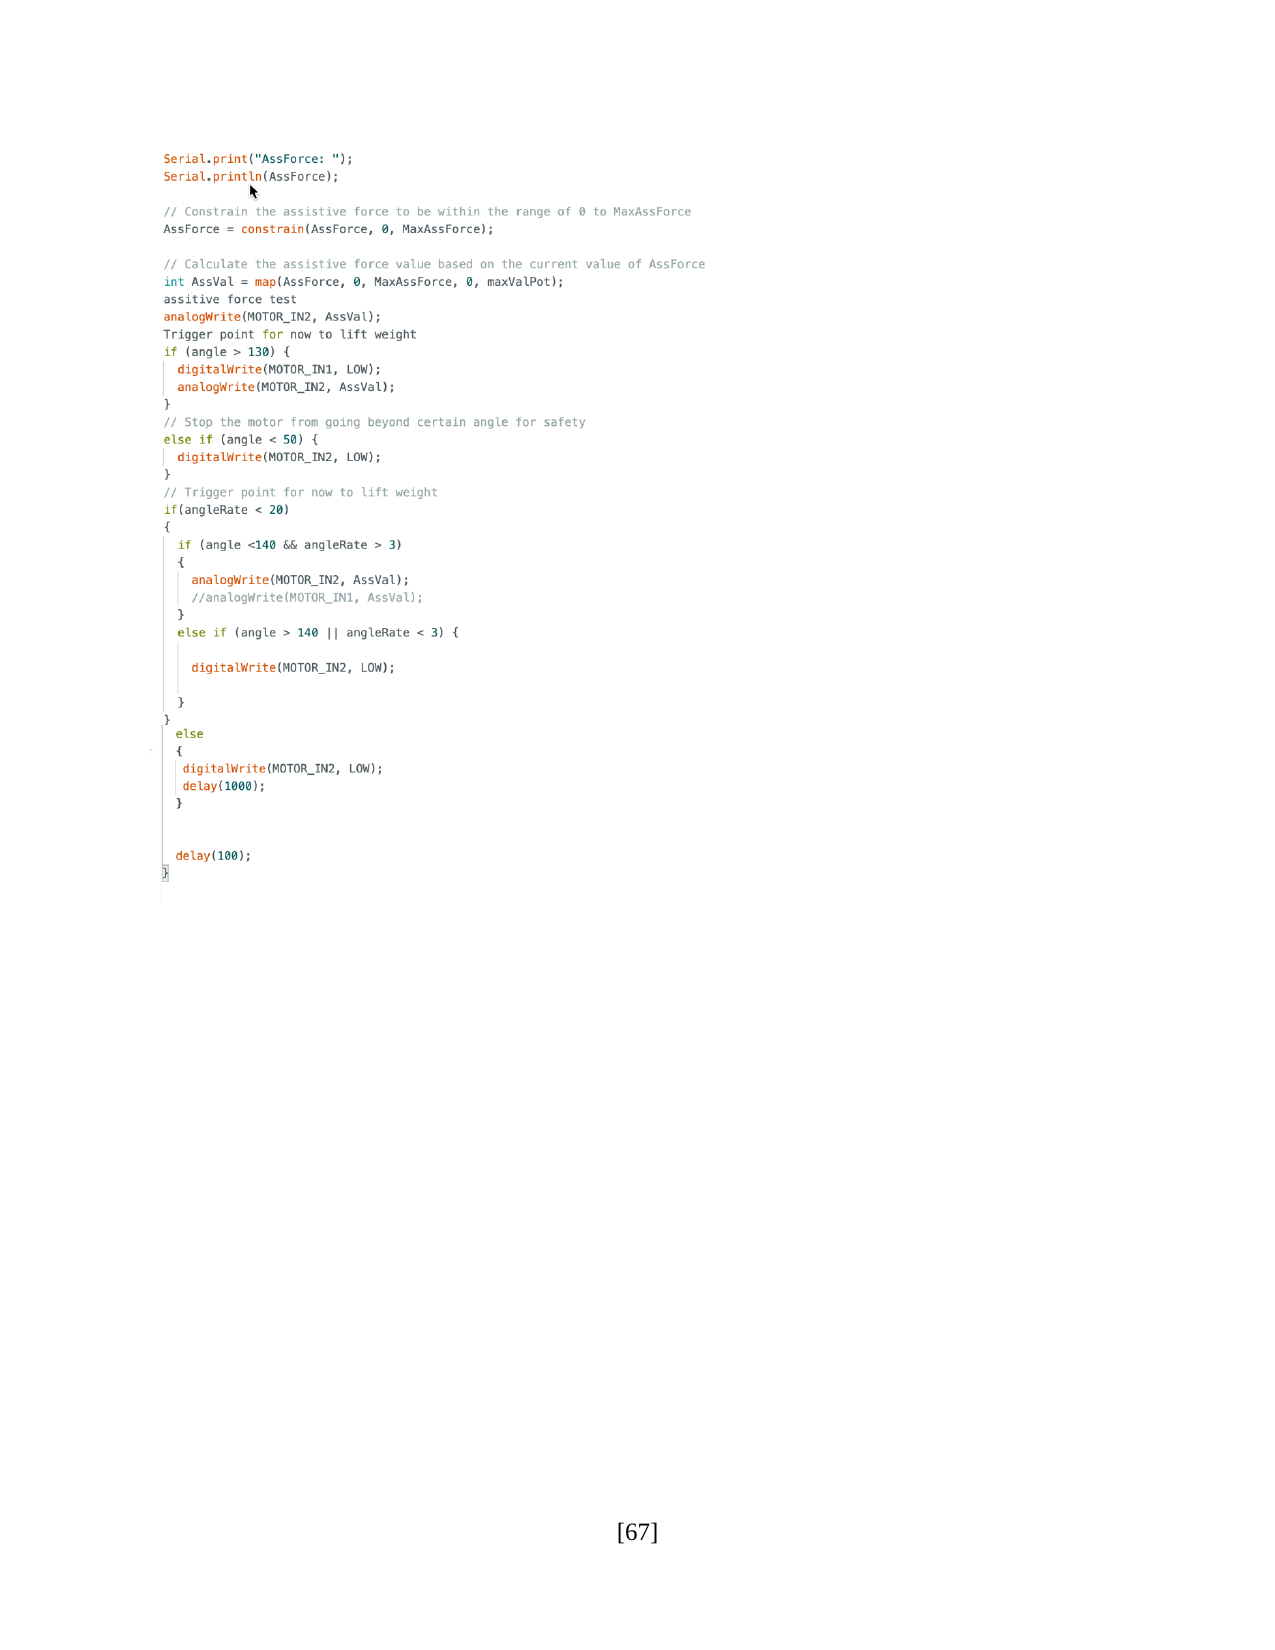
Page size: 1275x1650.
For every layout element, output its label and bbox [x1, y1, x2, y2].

picture [150, 150, 901, 904]
